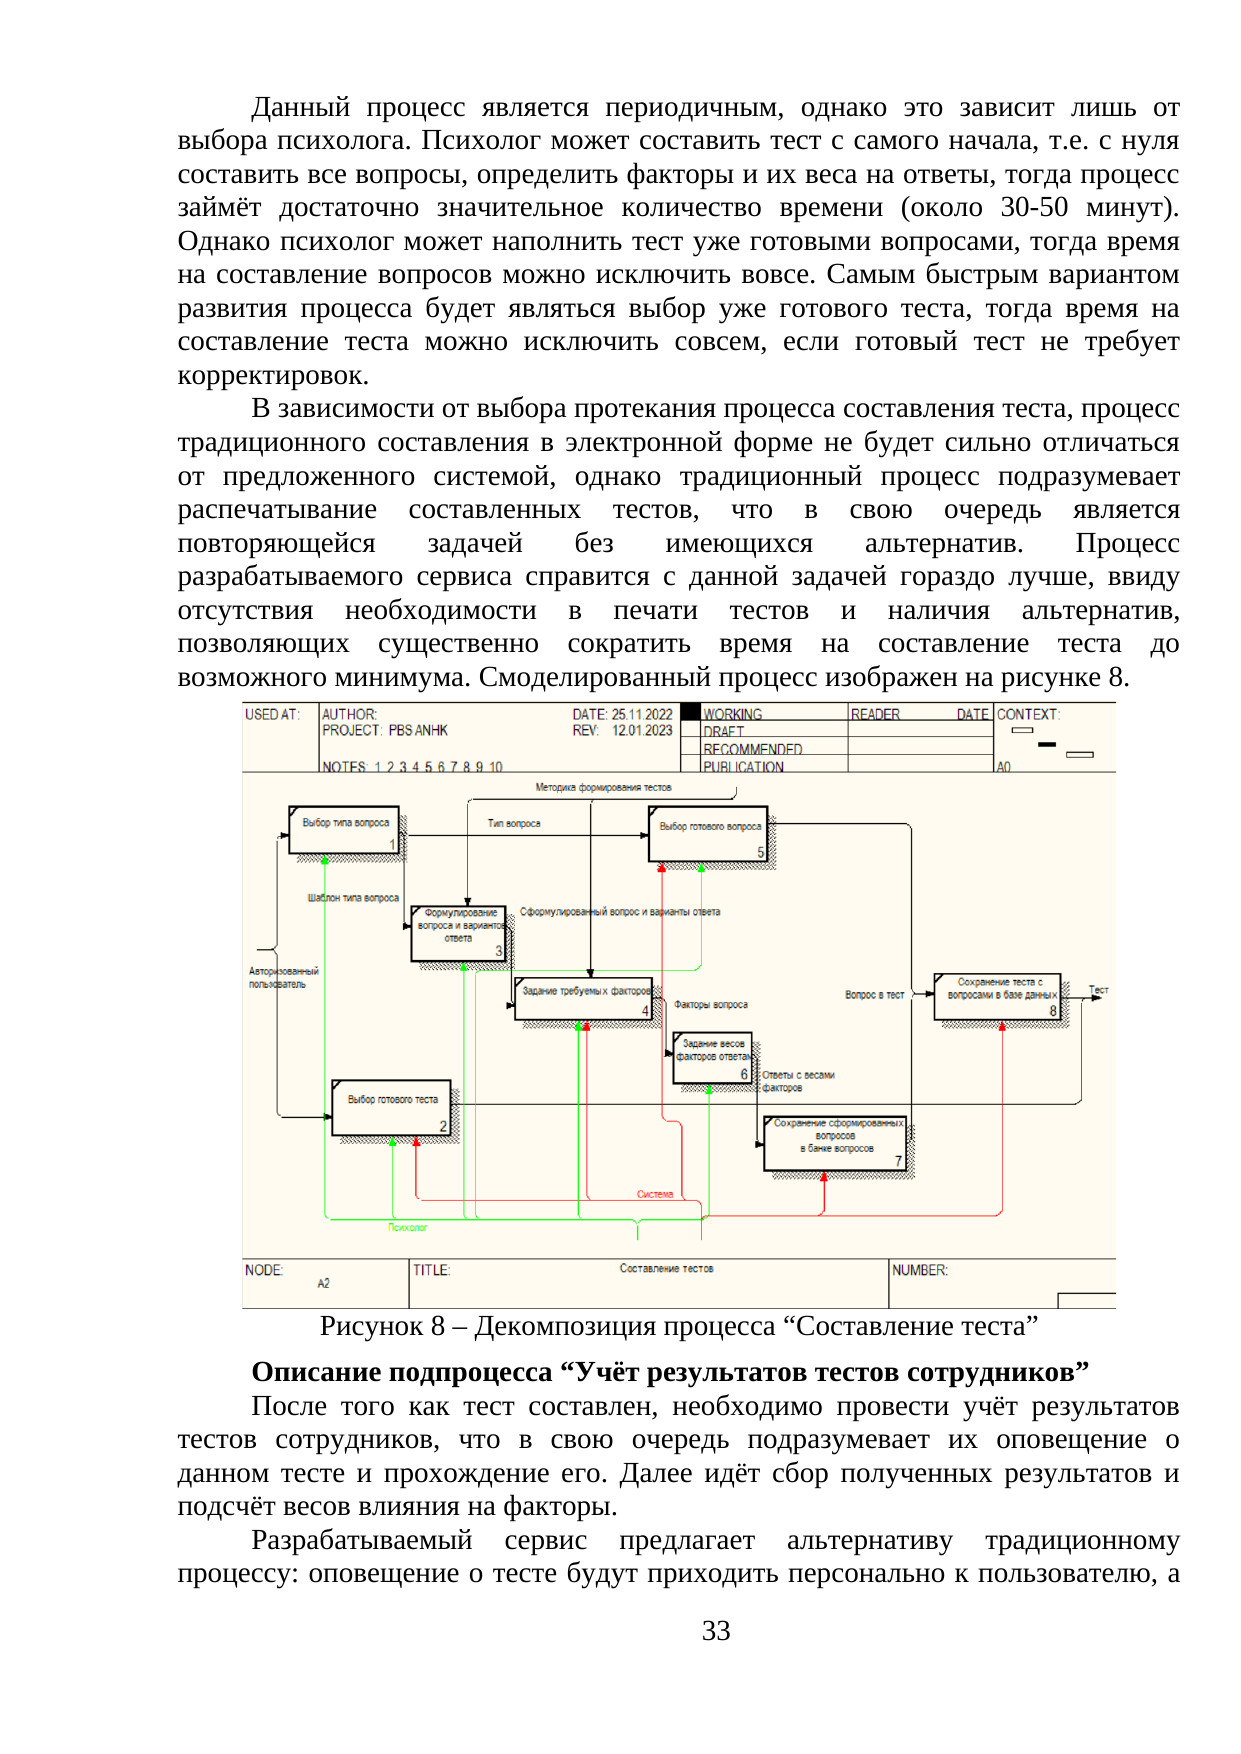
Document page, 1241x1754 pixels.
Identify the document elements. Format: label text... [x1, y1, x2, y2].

text Данный процесс является периодичным, однако это зависит лишь от выбора психолога. Психолог может составить тест с самого начала, т.е. с нуля составить все вопросы, определить факторы и их веса на ответы, тогда процесс займёт достаточно значительное количество времени (около 30-50 минут). Однако психолог может наполнить тест уже готовыми вопросами, тогда время на составление вопросов можно исключить вовсе. Самым быстрым вариантом развития процесса будет являться выбор уже готового теста, тогда время на составление теста можно исключить совсем, если готовый тест не требует корректировок. [177, 89, 1181, 391]
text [177, 1522, 1181, 1589]
text В зависимости от выбора протекания процесса составления теста, процесс традиционного составления в электронной форме не будет сильно отличаться от предложенного системой, однако традиционный процесс подразумевает распечатывание составленных тестов, что в свою очередь является повторяющейся задачей без имеющихся альтернатив. Процесс разрабатываемого сервиса справится с данной задачей гораздо лучше, ввиду отсутствия необходимости в печати тестов и наличия альтернатив, позволяющих существенно сократить время на составление теста до возможного минимума. Смоделированный процесс изображен на рисунке 8. [177, 391, 1181, 692]
text Рисунок – Декомпозиция процесса “Составление теста” [177, 1308, 1181, 1342]
text Описание подпроцесса “Учёт результатов тестов сотрудников” [177, 1354, 1181, 1388]
text После того как тест составлен, необходимо провести учёт результатов тестов сотрудников, что в свою очередь подразумевает их оповещение о данном тесте и прохождение его. Далее идёт сбор полученных результатов и подсчёт весов влияния на факторы. [177, 1388, 1181, 1522]
picture [242, 700, 1117, 1309]
